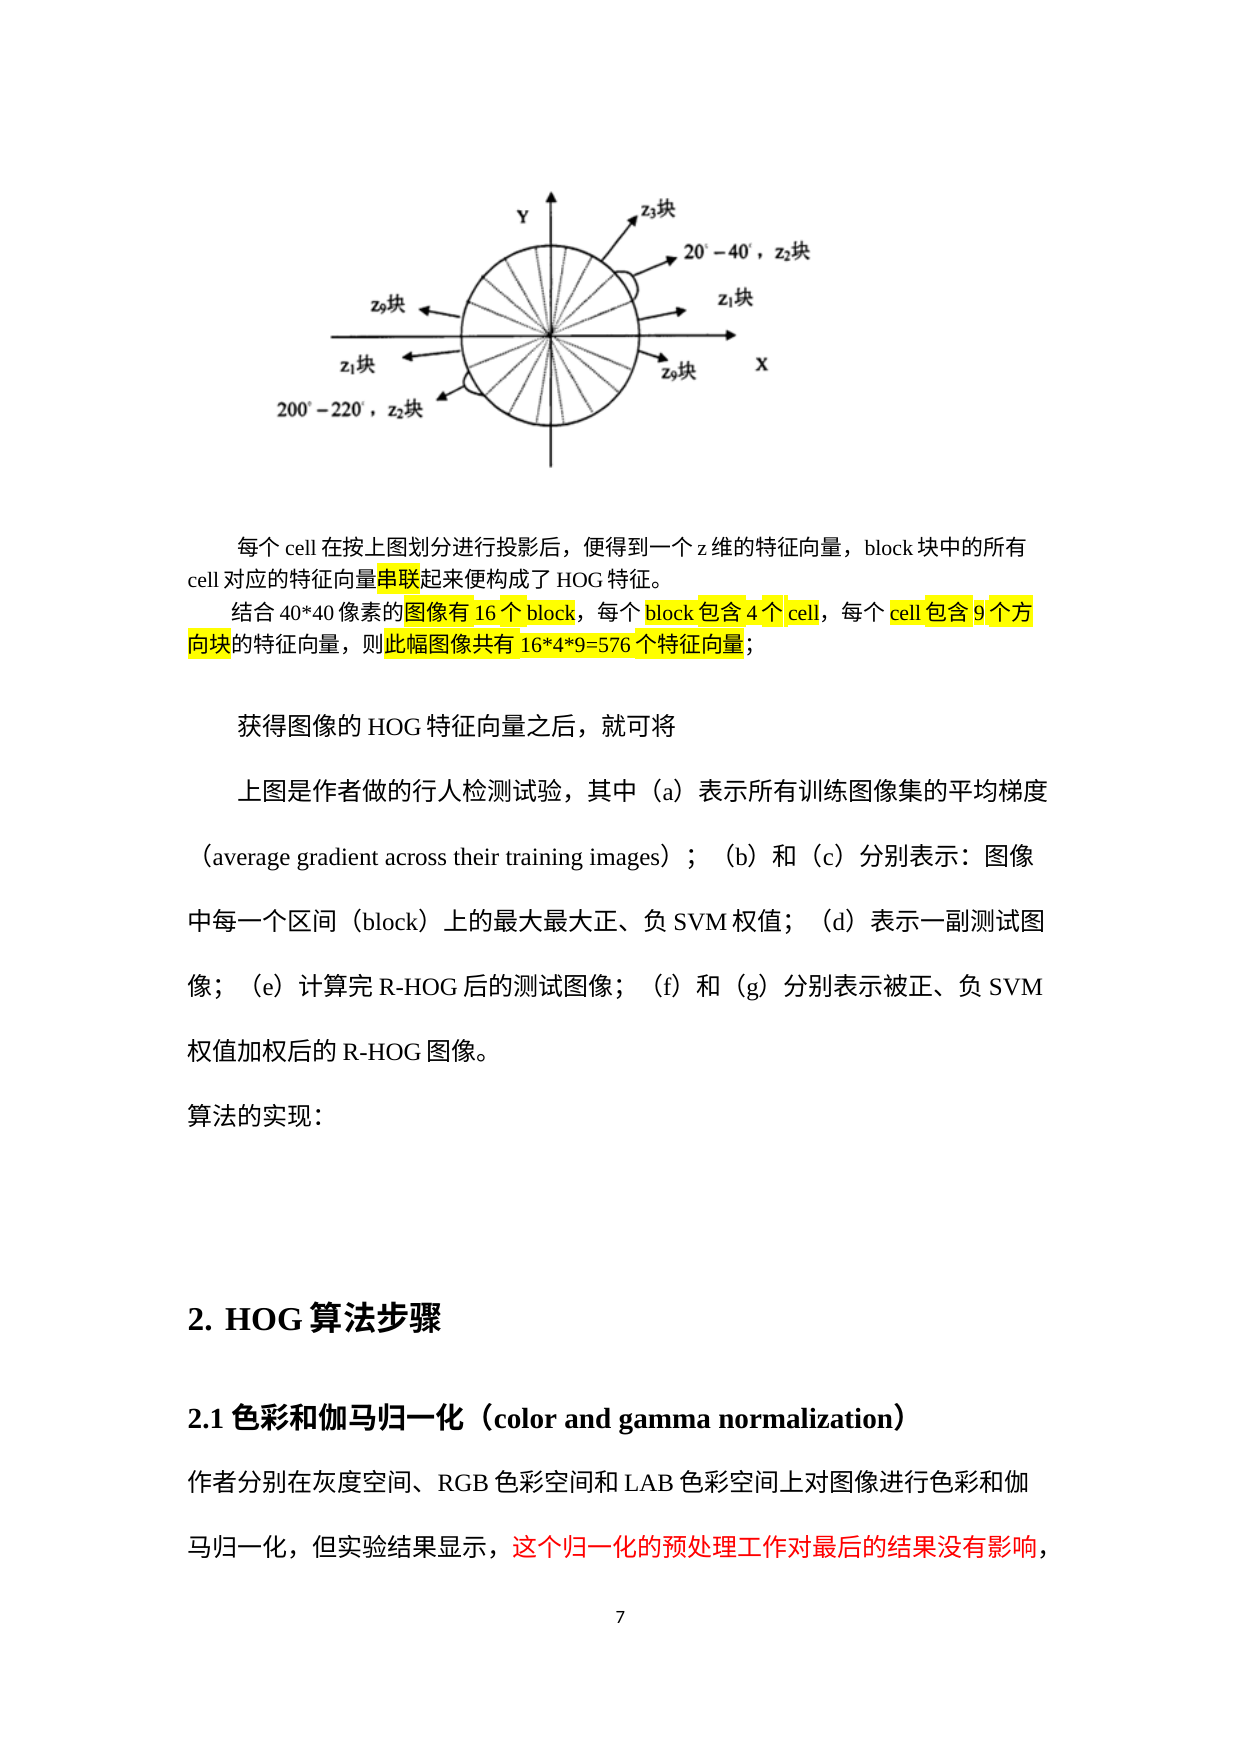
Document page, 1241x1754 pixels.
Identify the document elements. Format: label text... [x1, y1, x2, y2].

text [187, 1448, 1053, 1578]
text 获得图像的HOG特征向量之后，就可将 [187, 692, 1053, 757]
text 每个cell在按上图划分进行投影后，便得到一个z维的特征向量，block块中的所有cell对应的特征向量串联起来便构成了HOG特征。 [187, 529, 1053, 594]
text 算法的实现： [187, 1082, 1053, 1147]
subtitle HOG算法步骤 [187, 1283, 1053, 1348]
picture [237, 169, 835, 480]
text 上图是作者做的行人检测试验，其中（a）表示所有训练图像集的平均梯度（average gradient across their training images）；（b）和（c）分别表示：图像中每一个区间（block）上的最大最大正、负SVM权值；（d）表示一副测试图像；（e）计算完R-HOG后的测试图像；（f）和（g）分别表示被正、负SVM权值加权后的R-HOG图像。 [187, 757, 1053, 1082]
subtitle 2.1 色彩和伽马归一化（color and gamma normalization） [187, 1383, 1053, 1448]
text 结合40*40像素的图像有16个block，每个block包含4个cell，每个cell包含9个方向块的特征向量，则此幅图像共有16*4*9=576个特征向量； [187, 594, 1053, 659]
